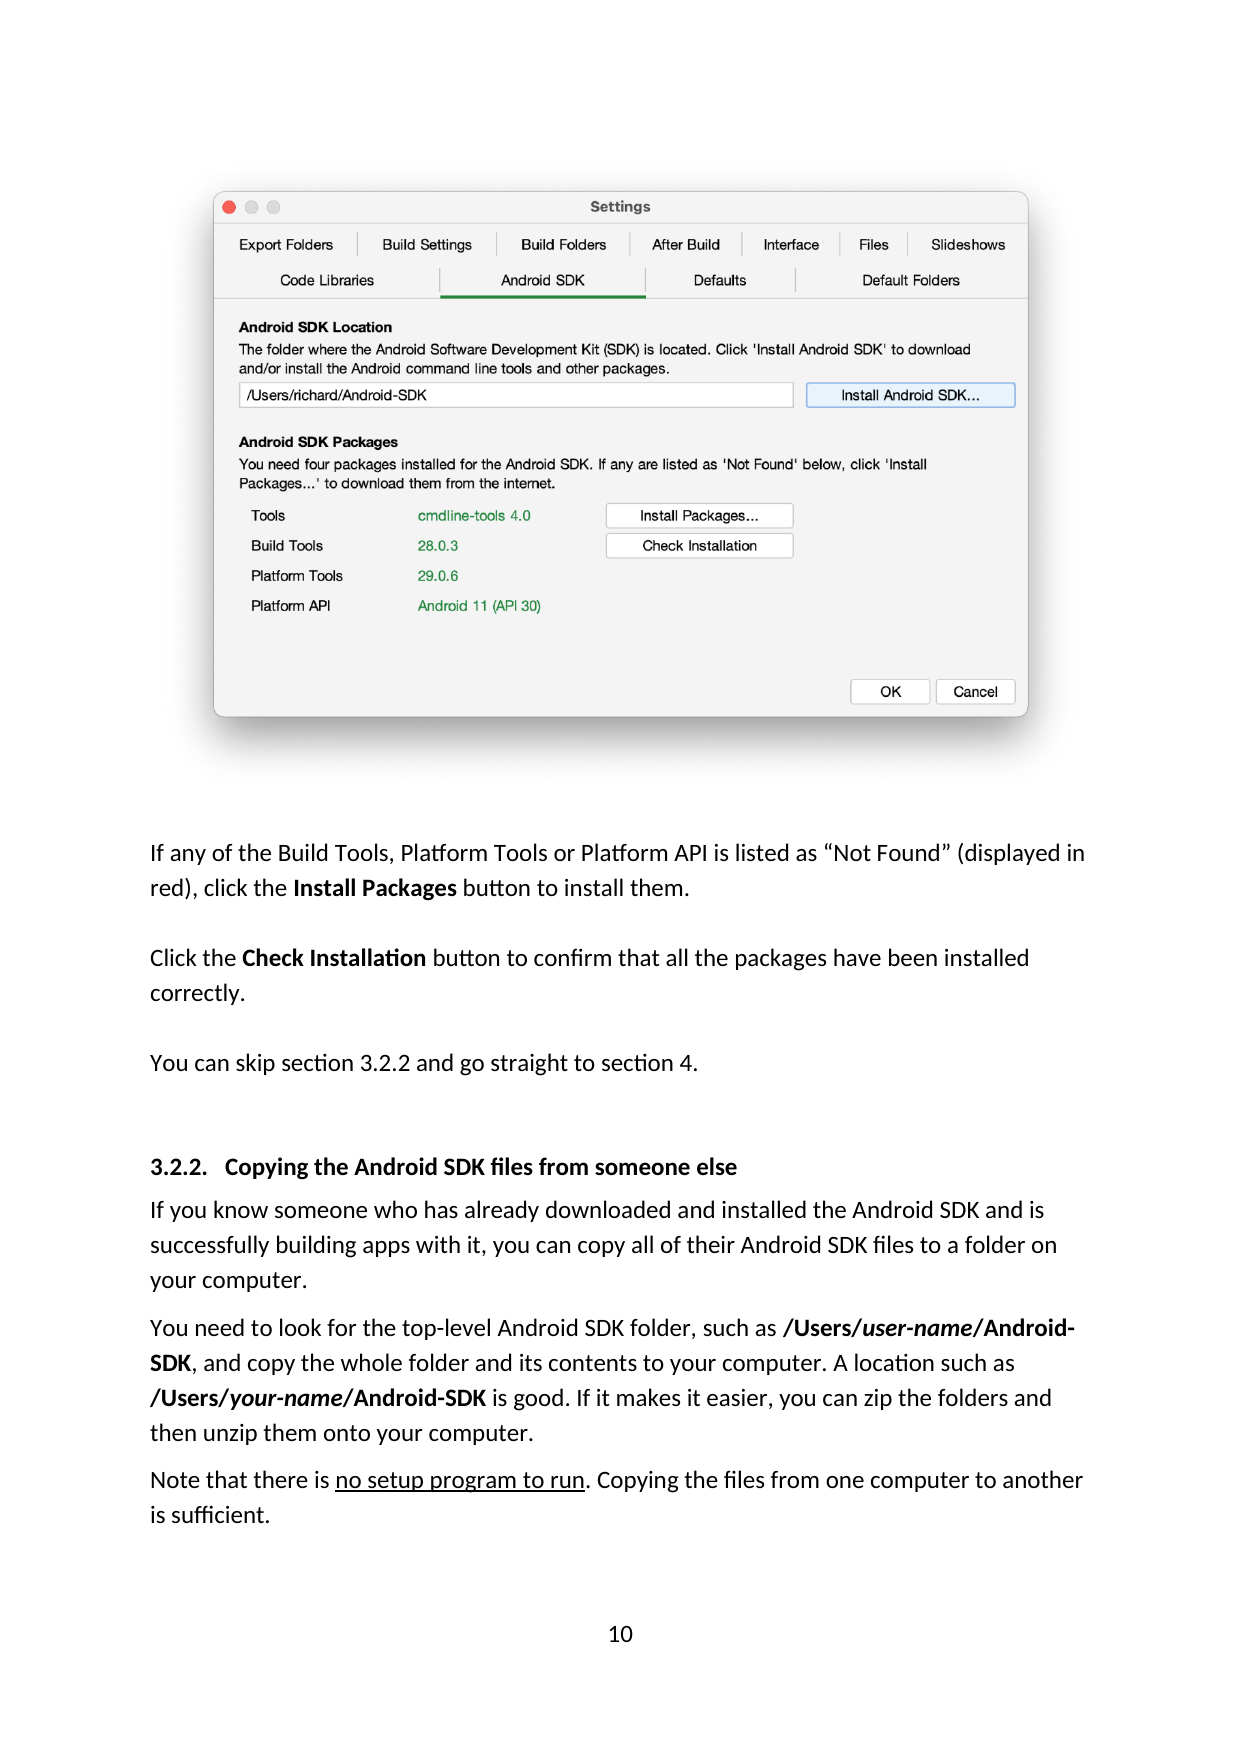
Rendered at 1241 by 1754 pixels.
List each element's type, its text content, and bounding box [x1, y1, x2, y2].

text Note that there is no setup program to run. Copying the files from one computer to another is sufficient. [150, 1464, 1090, 1530]
text You can skip section 3.2.2 and go straight to section 4. [150, 1048, 1090, 1113]
text If any of the Build Tools, Platform Tools or Platform API is listed as “Not Found” (displayed in red), click the Install Packages button to install them. [150, 838, 1090, 903]
picture [151, 150, 1090, 799]
subtitle Copying the Android SDK files from someone else [150, 1151, 1090, 1181]
text Click the Check Installation button to confirm that all the packages have been installed correctly. [150, 943, 1090, 1008]
text You need to look for the top-level Android SDK folder, such as /Users/user-name/Android-SDK, and copy the whole folder and its contents to your computer. A location such as /Users/your-name/Android-SDK is good. If it makes it easier, you can zip the folders and then unzip them onto your computer. [150, 1312, 1090, 1447]
text If you know someone who has already downloaded and installed the Android SDK and is successfully building apps with it, you can copy all of their Android SDK files to a folder on your computer. [150, 1194, 1090, 1295]
